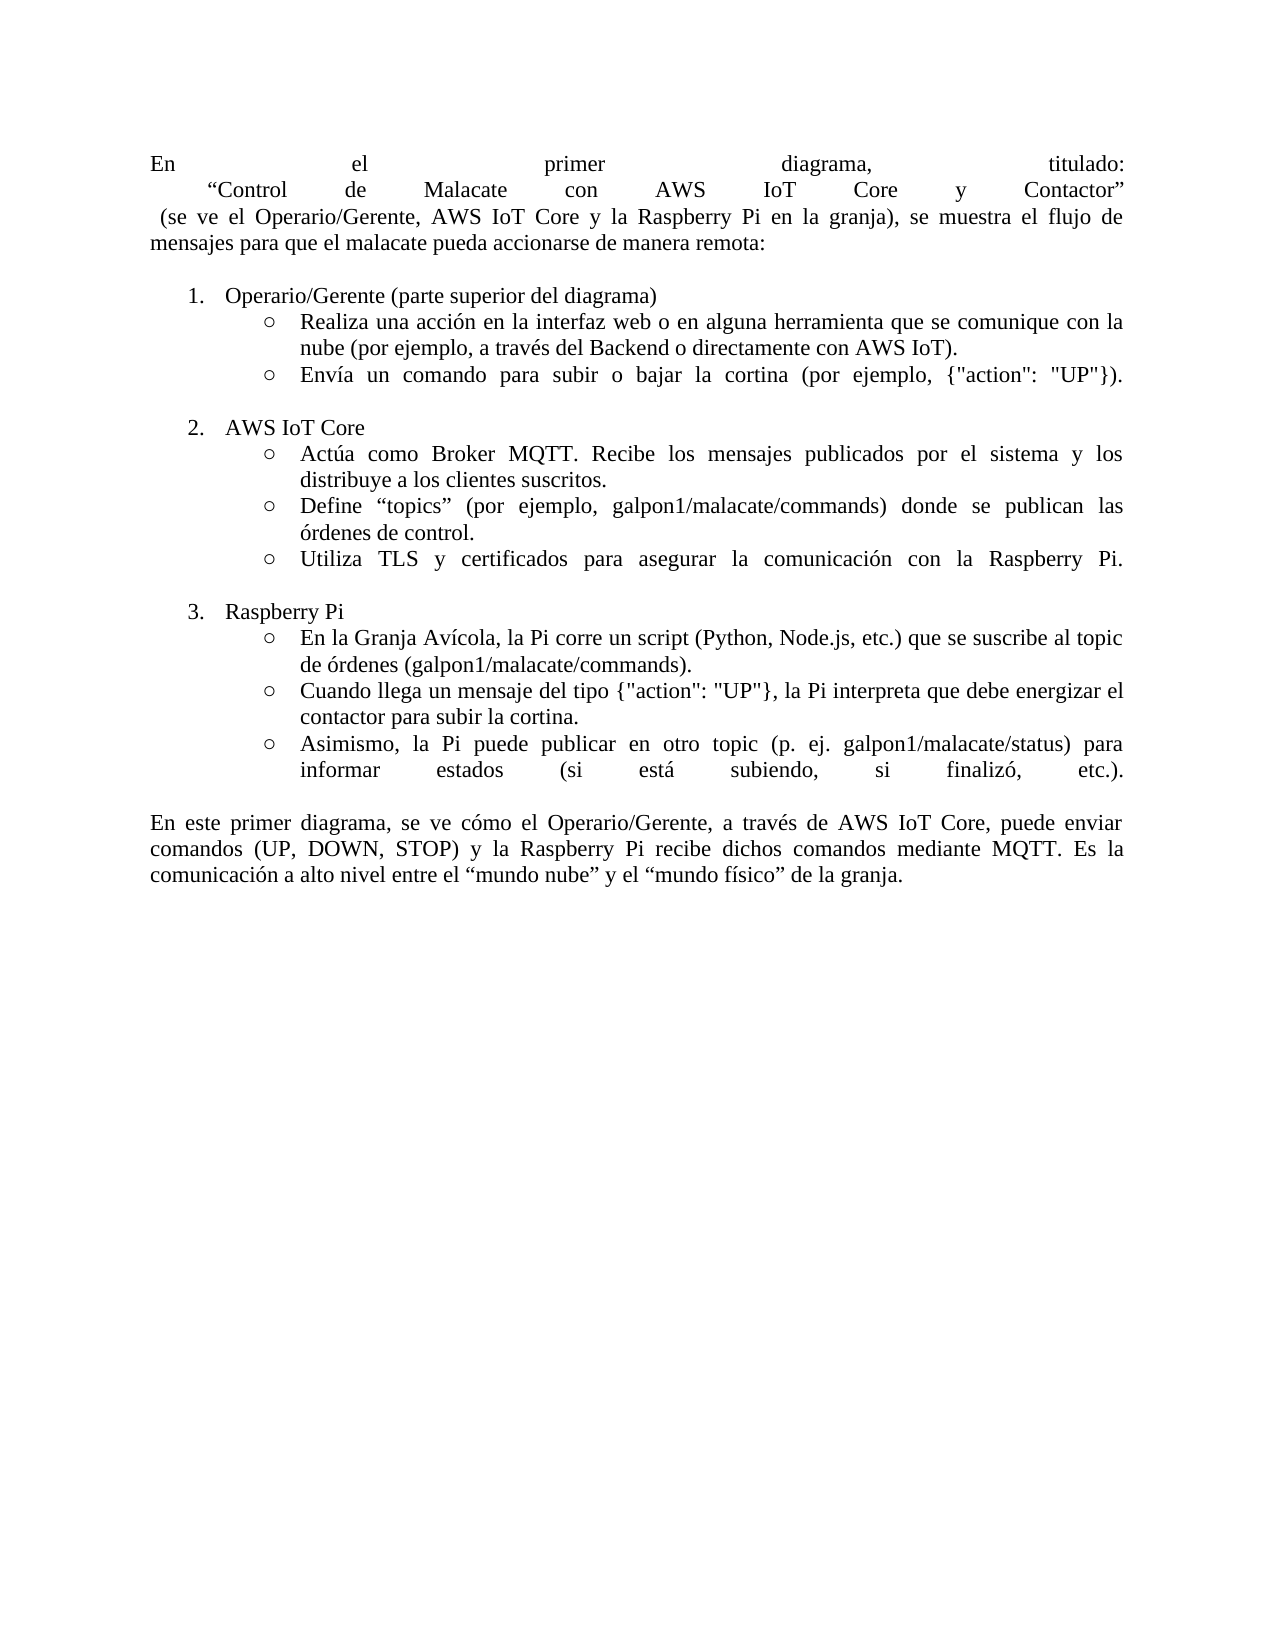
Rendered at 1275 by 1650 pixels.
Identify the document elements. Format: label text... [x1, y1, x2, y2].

list Define “topics” (por ejemplo, galpon1/malacate/commands) donde se publican las órdenes de control. [262, 493, 1125, 545]
text En el primer diagrama, titulado: “Control de Malacate con AWS IoT Core y Contactor” (se ve el Operario/Gerente, AWS IoT Core y la Raspberry Pi en la granja), se muestra el flujo de mensajes para que el malacate pueda accionarse de manera remota: [150, 150, 1125, 255]
list Actúa como Broker MQTT. Recibe los mensajes publicados por el sistema y los distribuye a los clientes suscritos. [262, 440, 1125, 493]
list Realiza una acción en la interfaz web o en alguna herramienta que se comunique con la nube (por ejemplo, a través del Backend o directamente con AWS IoT). [262, 308, 1125, 361]
list Utiliza TLS y certificados para asegurar la comunicación con la Raspberry Pi. [262, 545, 1125, 598]
list En la Granja Avícola, la Pi corre un script (Python, Node.js, etc.) que se suscribe al topic de órdenes (galpon1/malacate/commands). [262, 624, 1125, 677]
list Operario/Gerente (parte superior del diagrama) [187, 282, 1125, 308]
list Cuando llega un mensaje del tipo {"action": "UP"}, la Pi interpreta que debe energizar el contactor para subir la cortina. [262, 677, 1125, 730]
text En este primer diagrama, se ve cómo el Operario/Gerente, a través de AWS IoT Core, puede enviar comandos (UP, DOWN, STOP) y la Raspberry Pi recibe dichos comandos mediante MQTT. Es la comunicación a alto nivel entre el “mundo nube” y el “mundo físico” de la granja. [150, 809, 1125, 888]
list Envía un comando para subir o bajar la cortina (por ejemplo, {"action": "UP"}). [262, 361, 1125, 413]
list Asimismo, la Pi puede publicar en otro topic (p. ej. galpon1/malacate/status) para informar estados (si está subiendo, si finalizó, etc.). [262, 730, 1125, 809]
list Raspberry Pi [187, 598, 1125, 624]
list AWS IoT Core [187, 413, 1125, 440]
